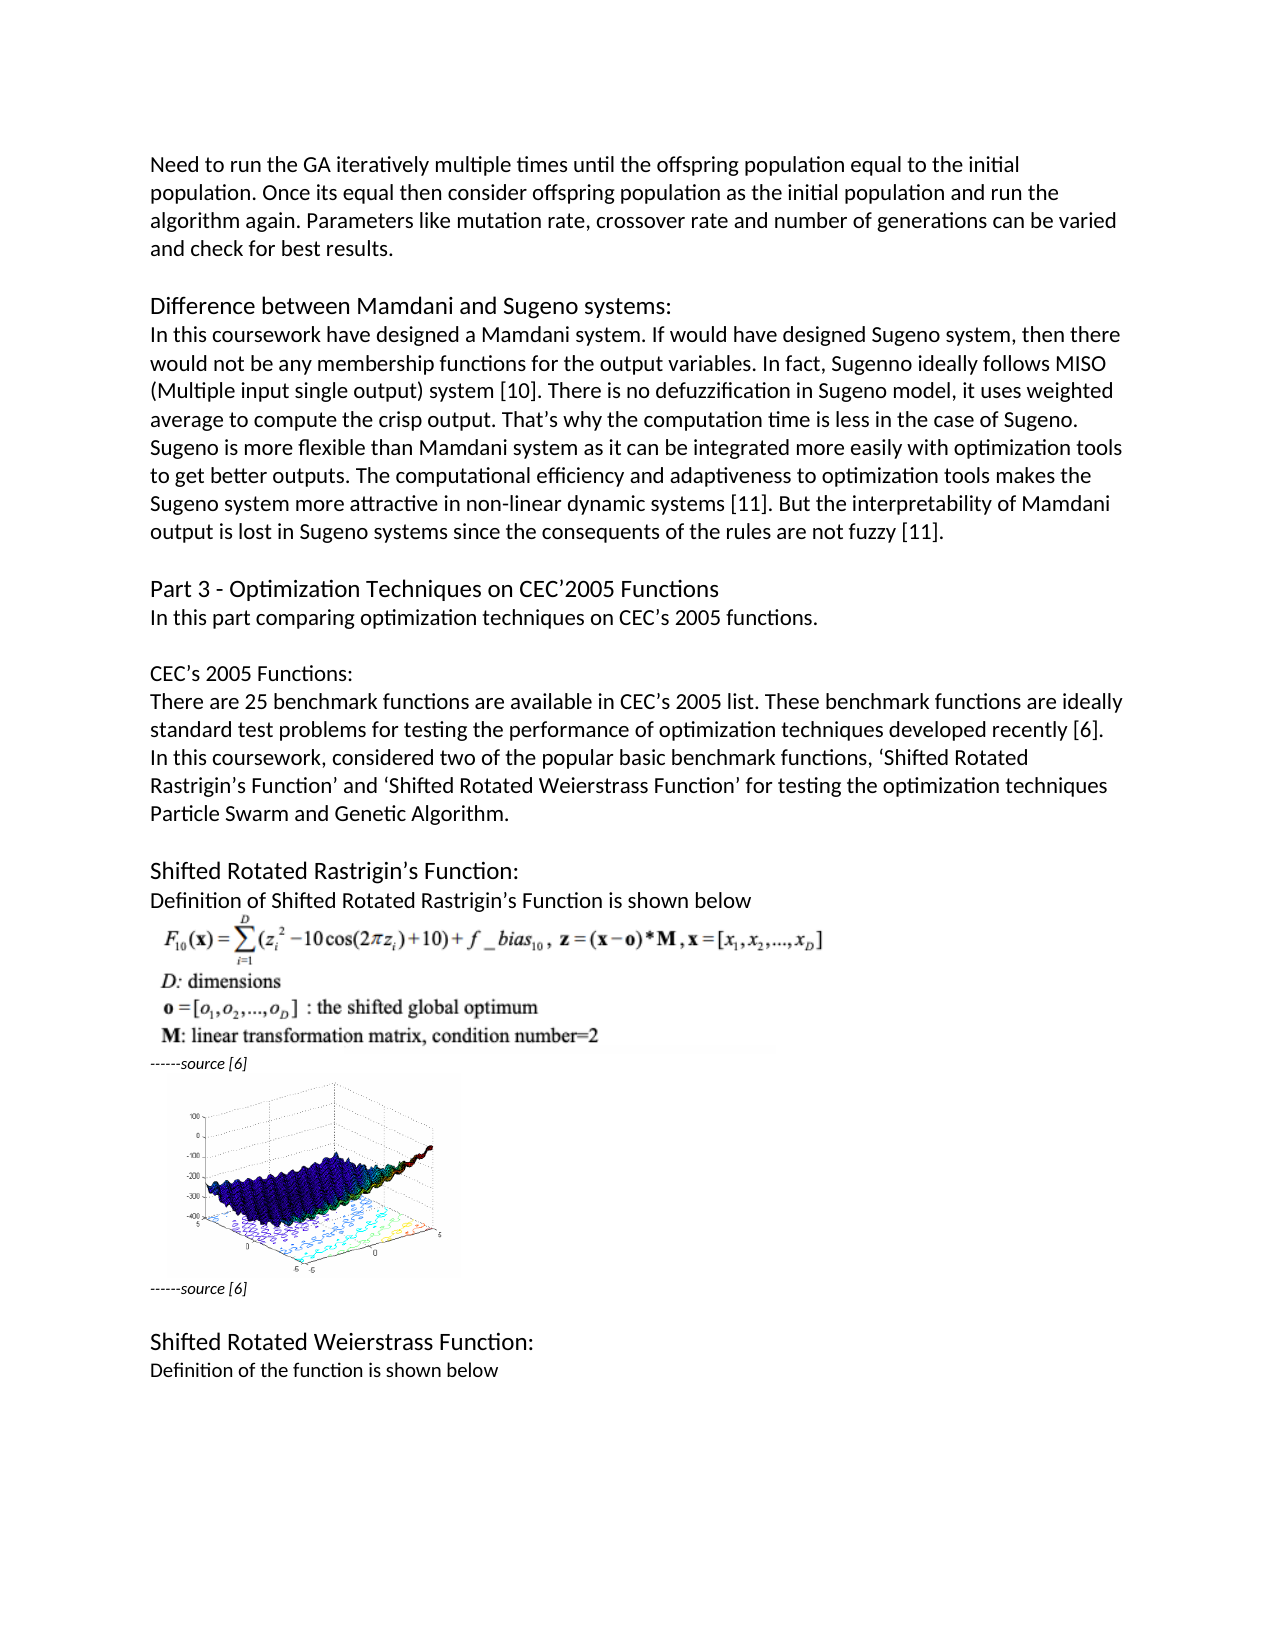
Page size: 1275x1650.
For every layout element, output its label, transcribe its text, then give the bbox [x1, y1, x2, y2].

text In this part comparing optimization techniques on CEC’s 2005 functions. [150, 603, 1125, 631]
text In this coursework have designed a Mamdani system. If would have designed Sugeno system, then there would not be any membership functions for the output variables. In fact, Sugenno ideally follows MISO (Multiple input single output) system [10]. There is no defuzzification in Sugeno model, it uses weighted average to compute the crisp output. That’s why the computation time is less in the case of Sugeno. Sugeno is more flexible than Mamdani system as it can be integrated more easily with optimization tools to get better outputs. The computational efficiency and adaptiveness to optimization tools makes the Sugeno system more attractive in non-linear dynamic systems [11]. But the interpretability of Mamdani output is lost in Sugeno systems since the consequents of the rules are not fuzzy [11]. [150, 321, 1125, 545]
text Shifted Rotated Rastrigin’s Function: [150, 856, 1125, 886]
text ------source [6] [150, 1278, 1125, 1298]
text Definition of Shifted Rotated Rastrigin’s Function is shown below [150, 886, 1125, 914]
text There are 25 benchmark functions are available in CEC’s 2005 list. These benchmark functions are ideally standard test problems for testing the performance of optimization techniques developed recently [6]. In this coursework, considered two of the popular basic benchmark functions, ‘Shifted Rotated Rastrigin’s Function’ and ‘Shifted Rotated Weierstrass Function’ for testing the optimization techniques Particle Swarm and Genetic Algorithm. [150, 687, 1125, 827]
picture [150, 914, 829, 1054]
text ------source [6] [150, 1053, 1125, 1074]
text Difference between Mamdani and Sugeno systems: [150, 290, 1125, 321]
text Shifted Rotated Weierstrass Function: [150, 1326, 1125, 1357]
picture [150, 1073, 481, 1278]
text CEC’s 2005 Functions: [150, 659, 1125, 687]
text Part 3 - Optimization Techniques on CEC’2005 Functions [150, 573, 1125, 603]
text Need to run the GA iteratively multiple times until the offspring population equal to the initial population. Once its equal then consider offspring population as the initial population and run the algorithm again. Parameters like mutation rate, crossover rate and number of generations can be varied and check for best results. [150, 150, 1125, 262]
text Definition of the function is shown below [150, 1357, 1125, 1382]
